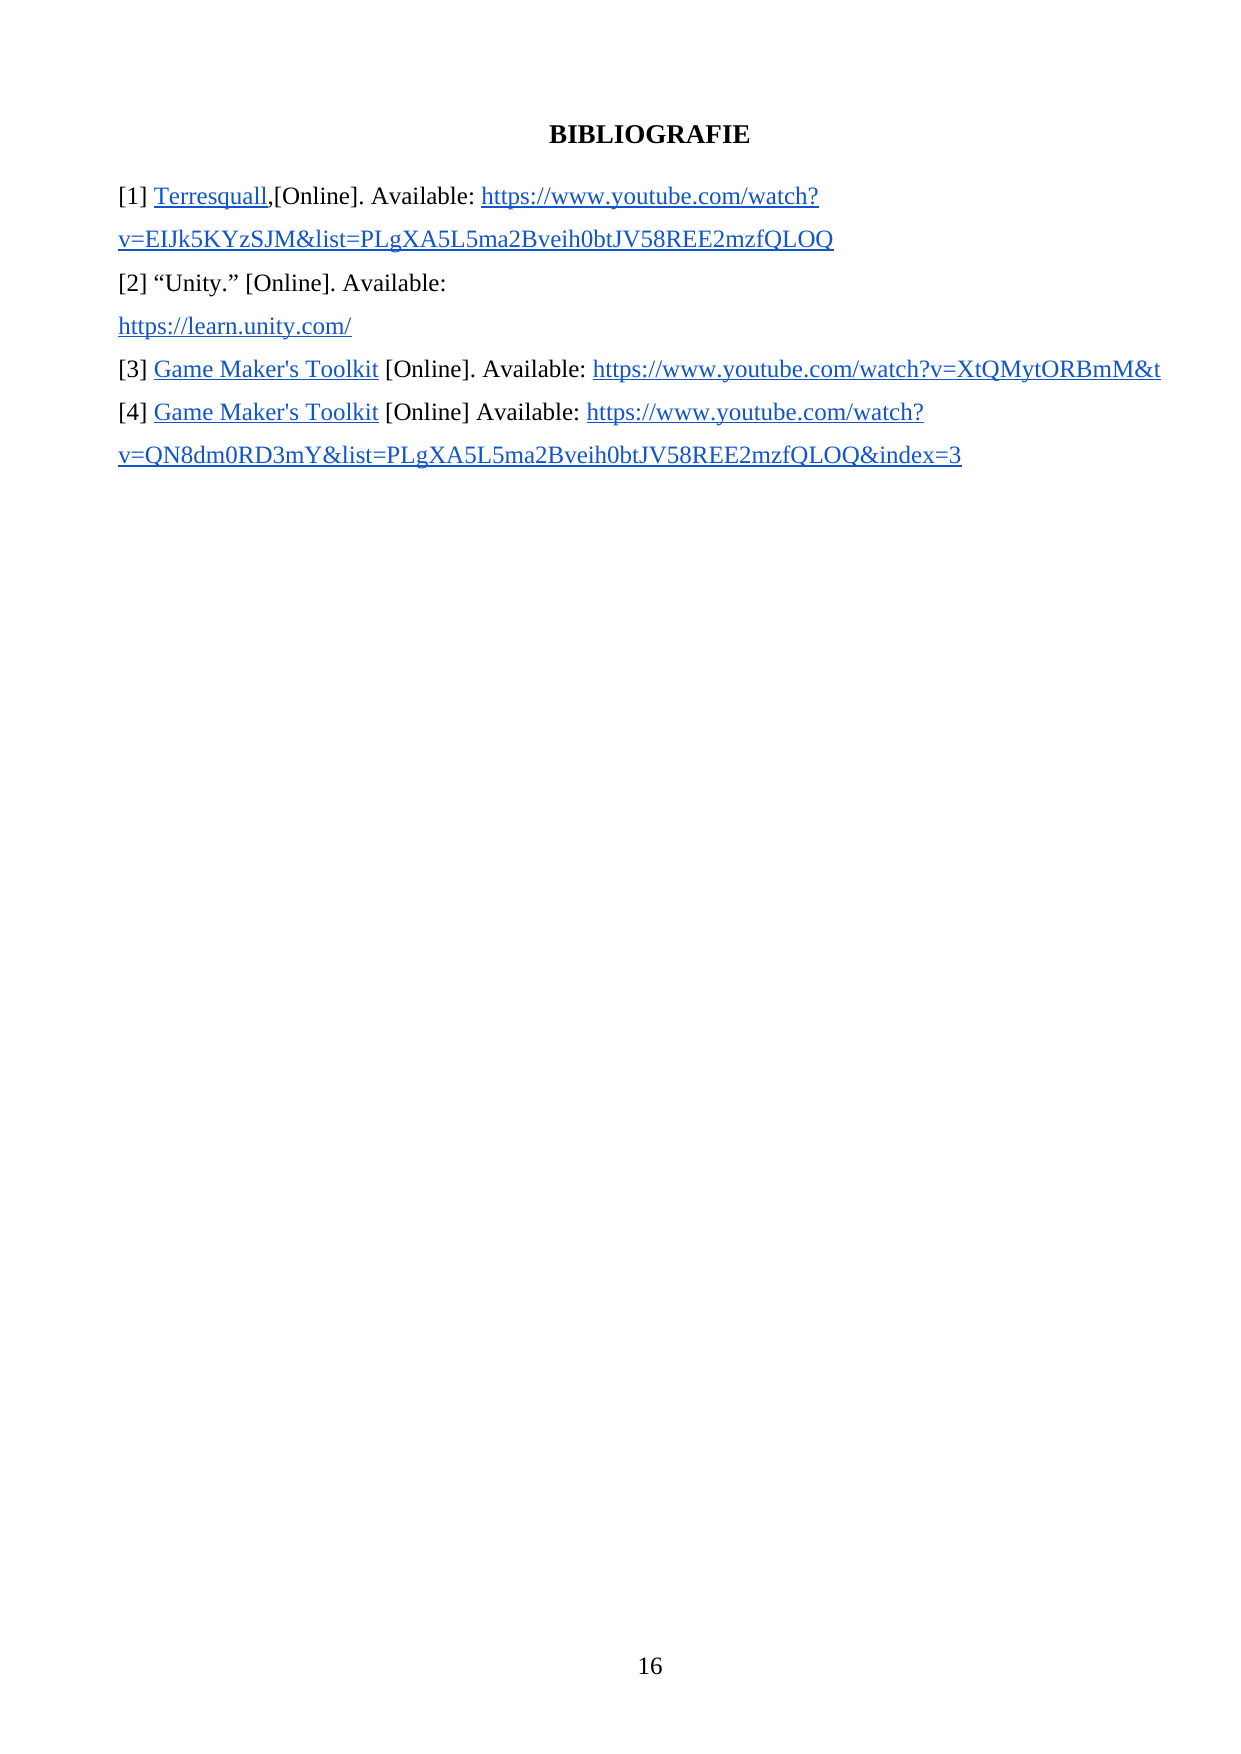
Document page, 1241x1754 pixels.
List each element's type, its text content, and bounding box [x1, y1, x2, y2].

text BIBLIOGRAFIE [118, 118, 1181, 149]
text [2] “Unity.” [Online]. Available: [118, 268, 1181, 296]
text [3] Game Maker's Toolkit [Online]. Available: https://www.youtube.com/watch?v=XtQMytORBmM&t [118, 354, 1181, 383]
text https://learn.unity.com/ [118, 311, 1181, 339]
text [1] Terresquall,[Online]. Available: https://www.youtube.com/watch?v=EIJk5KYzSJM&list=PLgXA5L5ma2Bveih0btJV58REE2mzfQLOQ [118, 181, 1181, 253]
text [4] Game Maker's Toolkit [Online] Available: https://www.youtube.com/watch?v=QN8dm0RD3mY&list=PLgXA5L5ma2Bveih0btJV58REE2mzfQLOQ&index=3 [118, 397, 1181, 469]
